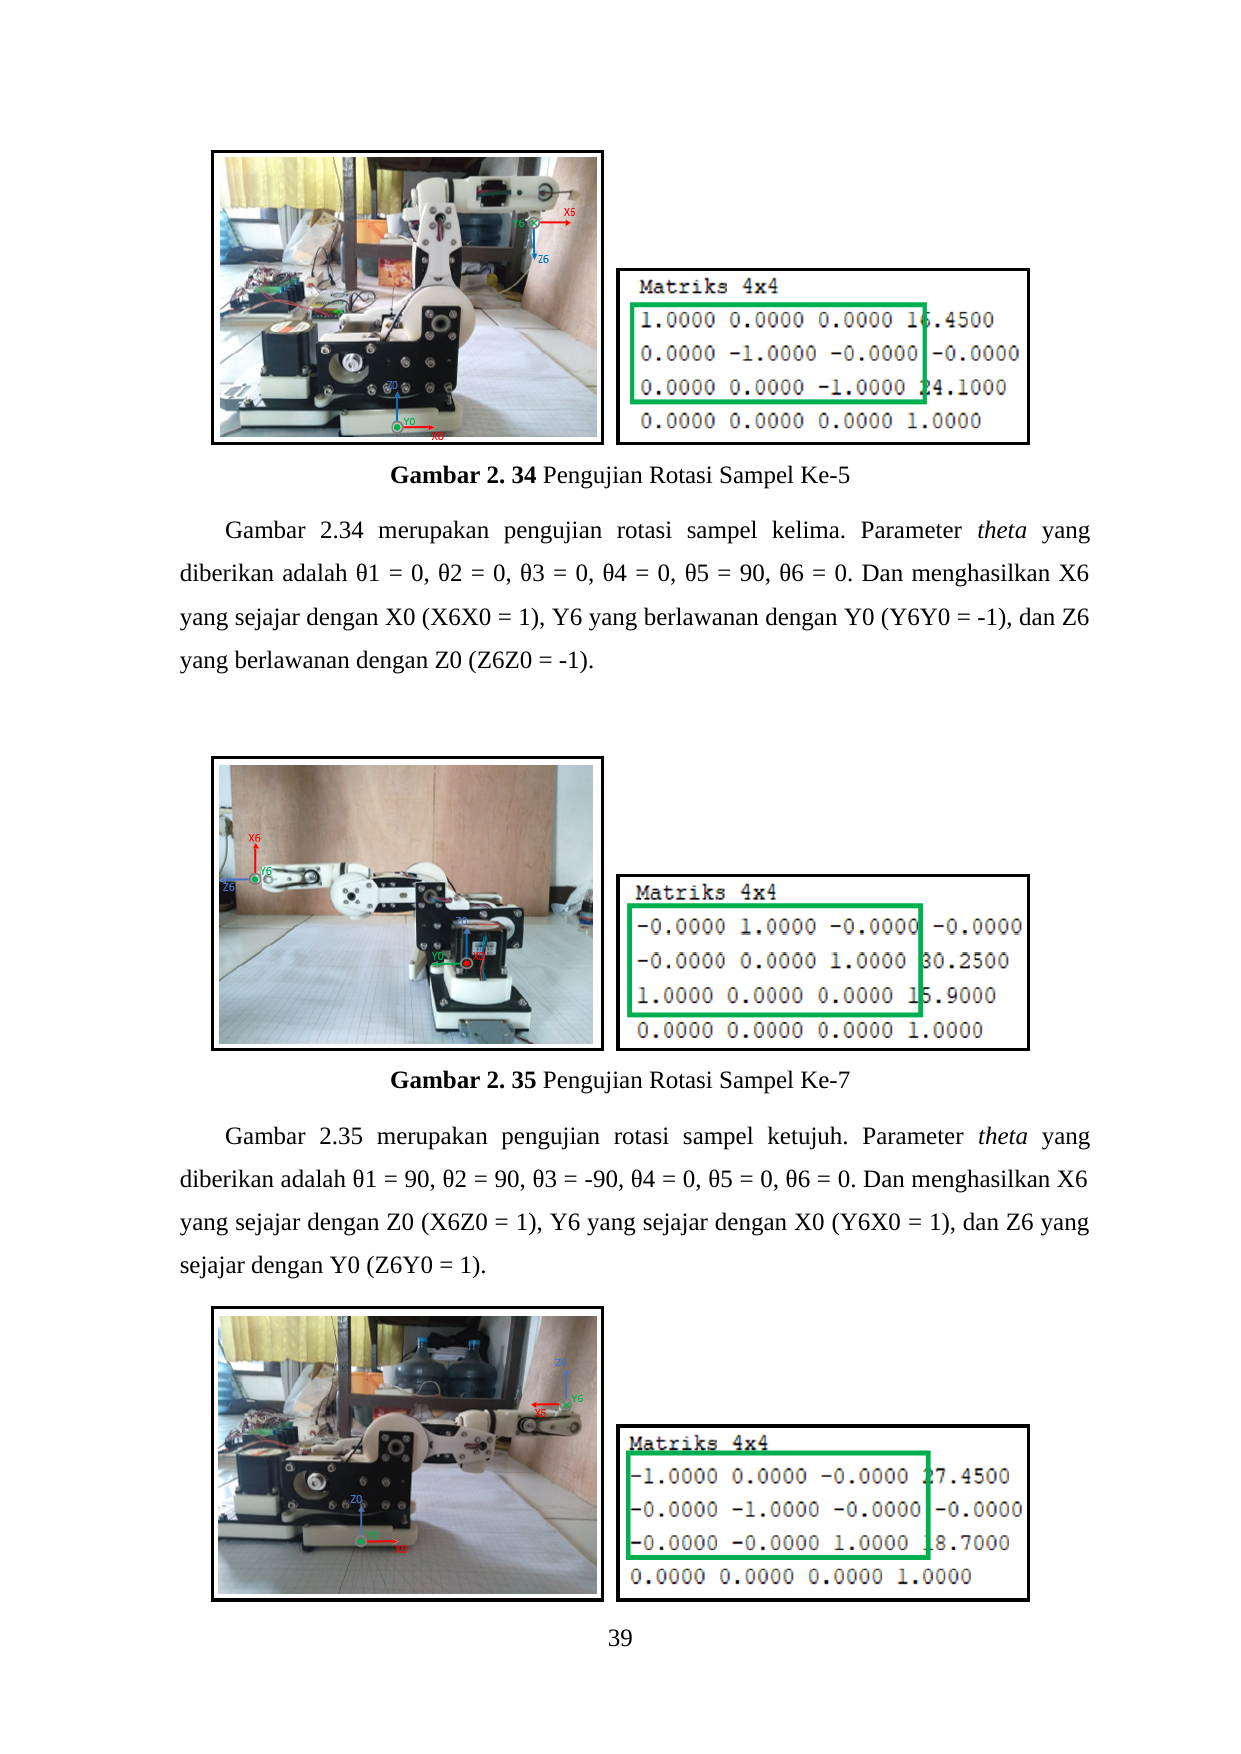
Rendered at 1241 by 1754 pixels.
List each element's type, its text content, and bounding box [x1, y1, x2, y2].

picture [620, 877, 1027, 1048]
text Gambar 2.35 merupakan pengujian rotasi sampel ketujuh. Parameter theta yang diberikan adalah θ1 = 90, θ2 = 90, θ3 = -90, θ4 = 0, θ5 = 0, θ6 = 0. Dan menghasilkan X6 yang sejajar dengan Z0 (X6Z0 = 1), Y6 yang sejajar dengan X0 (Y6X0 = 1), dan Z6 yang sejajar dengan Y0 (Z6Y0 = 1). [179, 1121, 1090, 1279]
text Gambar 2.34 merupakan pengujian rotasi sampel kelima. Parameter theta yang diberikan adalah θ1 = 0, θ2 = 0, θ3 = 0, θ4 = 0, θ5 = 90, θ6 = 0. Dan menghasilkan X6 yang sejajar dengan X0 (X6X0 = 1), Y6 yang berlawanan dengan Y0 (Y6Y0 = -1), dan Z6 yang berlawanan dengan Z0 (Z6Z0 = -1). [179, 515, 1090, 673]
picture [214, 153, 601, 442]
text Gambar 2. 34 Pengujian Rotasi Sampel Ke-5 [150, 460, 1090, 488]
text Gambar 2. 35 Pengujian Rotasi Sampel Ke-7 [150, 1066, 1090, 1094]
picture [214, 759, 601, 1048]
picture [620, 271, 1027, 442]
picture [620, 1428, 1027, 1598]
picture [214, 1309, 601, 1598]
